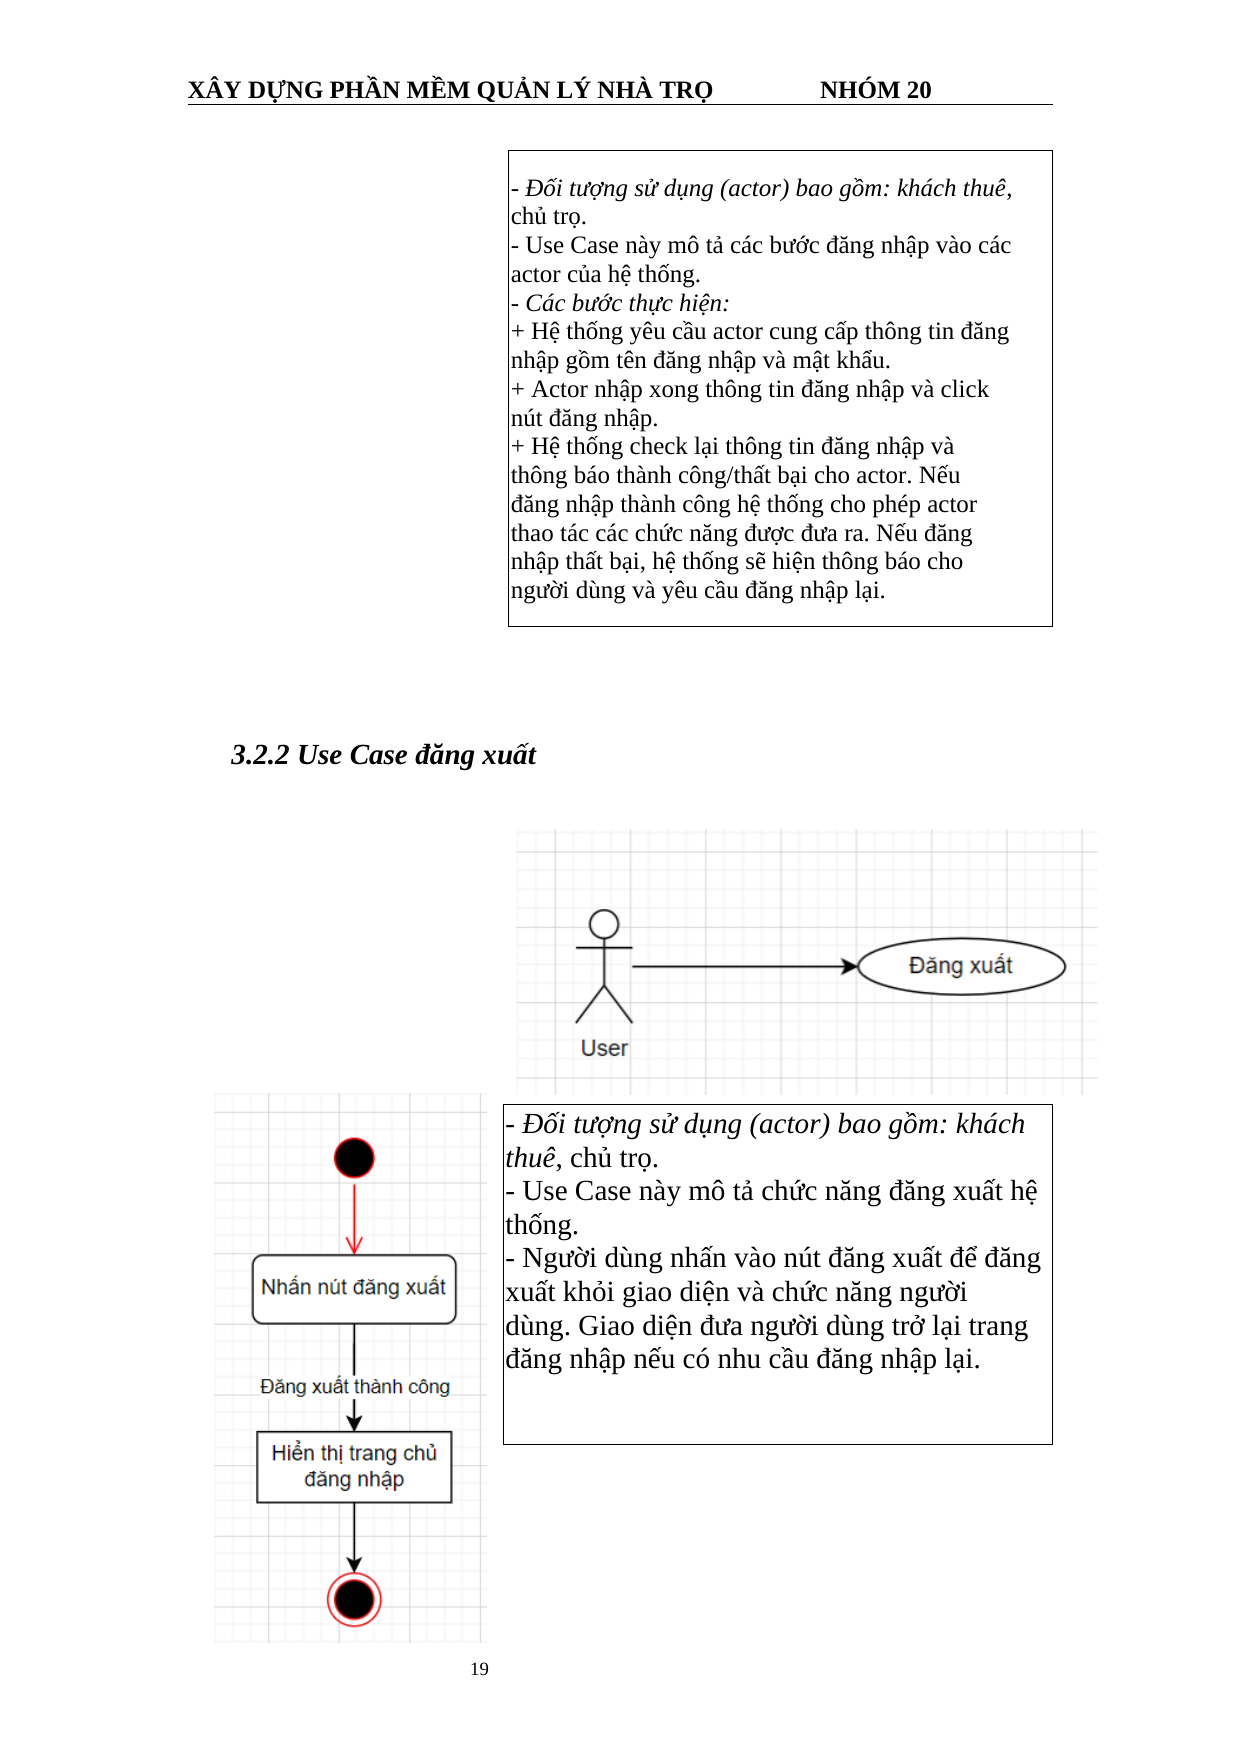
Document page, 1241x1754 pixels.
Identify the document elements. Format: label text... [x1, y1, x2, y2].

text 3.2.2 Use Case đăng xuất [231, 737, 1053, 771]
table_header - Đối tượng sử dụng (actor) bao gồm: khách thuê, chủ trọ. - Use Case này mô tả các bước đăng nhập vào các actor của hệ thống. - Các bước thực hiện: + Hệ thống yêu cầu actor cung cấp thông tin đăng nhập gồm tên đăng nhập và mật khẩu. + Actor nhập xong thông tin đăng nhập và click nút đăng nhập. + Hệ thống check lại thông tin đăng nhập và thông báo thành công/thất bại cho actor. Nếu đăng nhập thành công hệ thống cho phép actor thao tác các chức năng được đưa ra. Nếu đăng nhập thất bại, hệ thống sẽ hiện thông báo cho người dùng và yêu cầu đăng nhập lại. [509, 151, 1052, 626]
picture [516, 829, 1098, 1095]
table_header - Đối tượng sử dụng (actor) bao gồm: khách thuê, chủ trọ. - Use Case này mô tả chức năng đăng xuất hệ thống. - Người dùng nhấn vào nút đăng xuất để đăng xuất khỏi giao diện và chức năng người dùng. Giao diện đưa người dùng trở lại trang đăng nhập nếu có nhu cầu đăng nhập lại. [504, 1105, 1052, 1443]
picture [214, 1093, 487, 1643]
